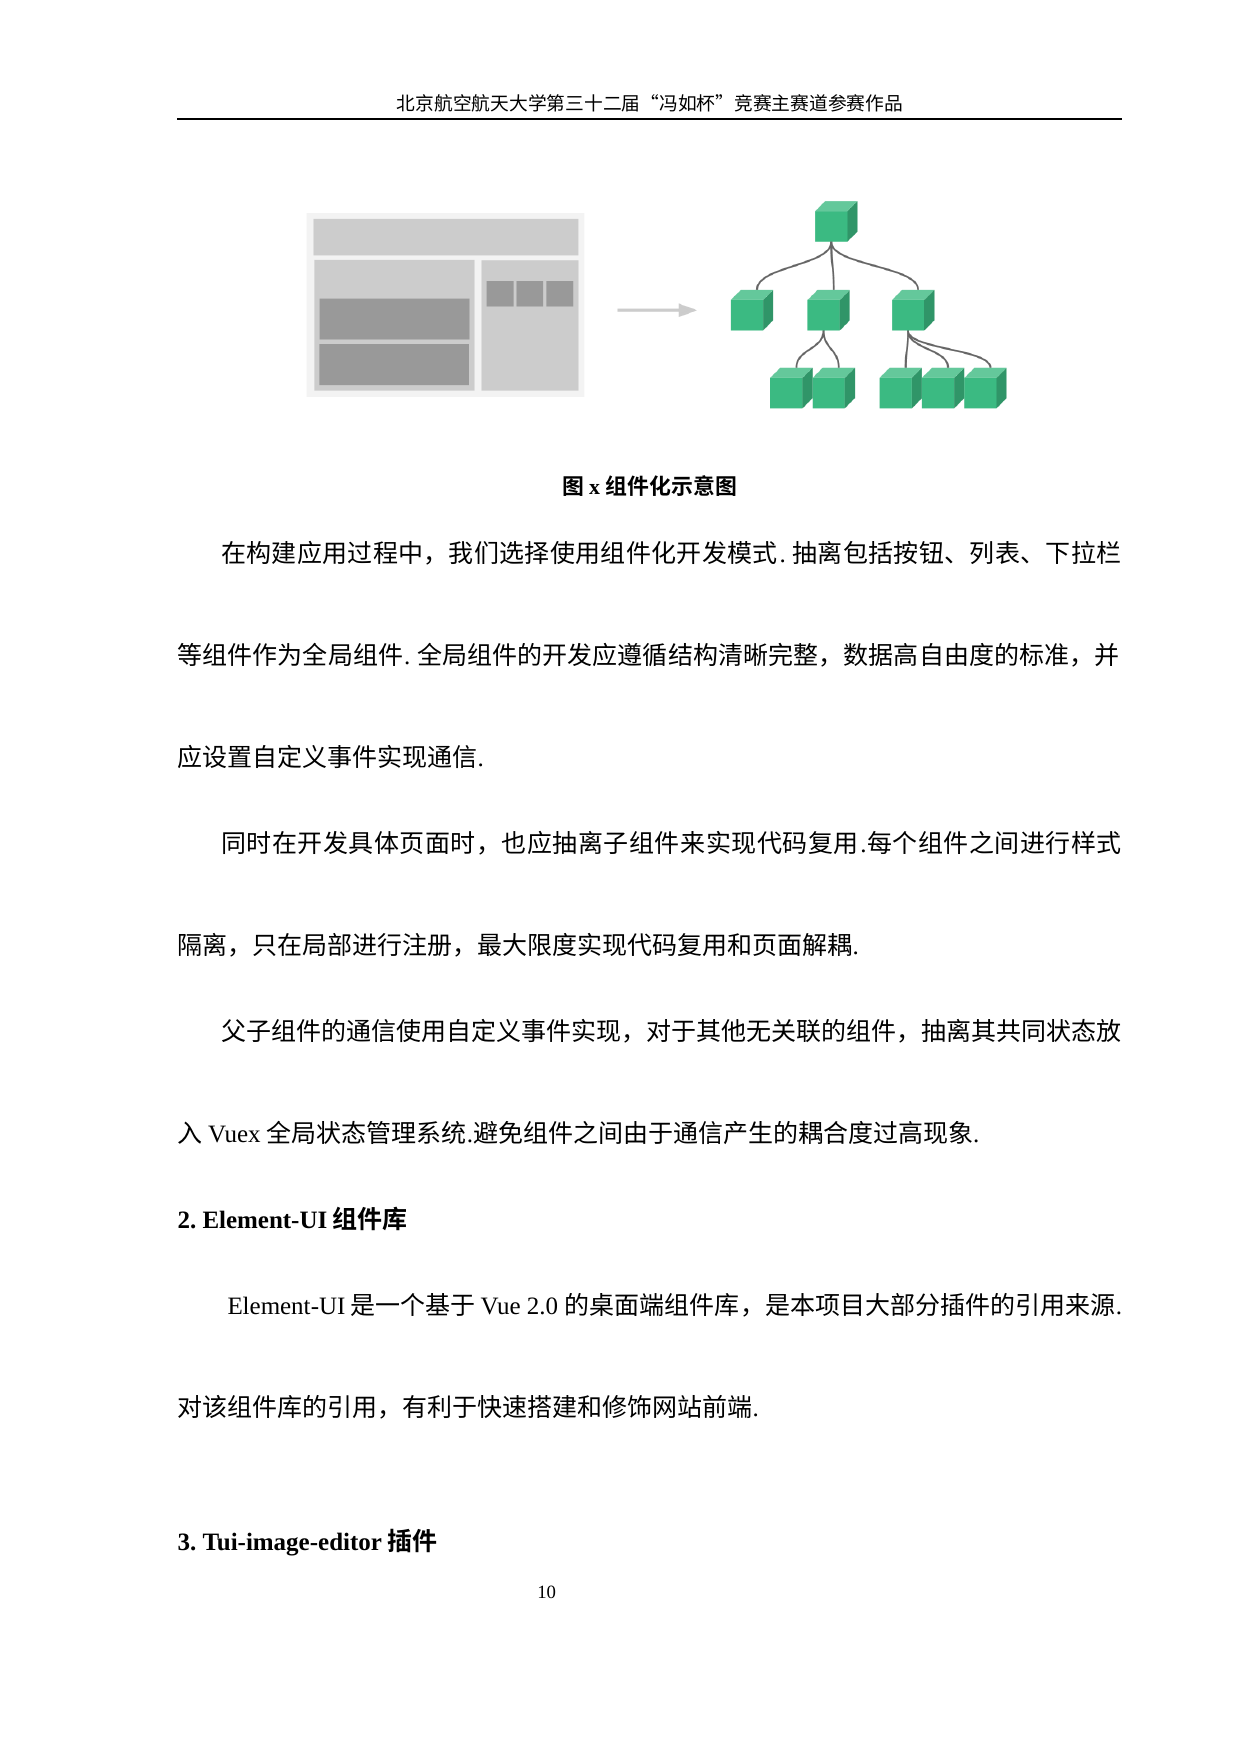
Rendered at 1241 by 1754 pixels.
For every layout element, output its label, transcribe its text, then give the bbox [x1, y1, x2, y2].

picture [266, 148, 1054, 454]
text 在构建应用过程中，我们选择使用组件化开发模式. 抽离包括按钮、列表、下拉栏等组件作为全局组件. 全局组件的开发应遵循结构清晰完整，数据高自由度的标准，并应设置自定义事件实现通信. [177, 518, 1122, 789]
text Element-UI是一个基于Vue 2.0 的桌面端组件库，是本项目大部分插件的引用来源. 对该组件库的引用，有利于快速搭建和修饰网站前端. [177, 1269, 1122, 1439]
text 图x 组件化示意图 [177, 468, 1122, 502]
list Element-UI组件库 [177, 1183, 1122, 1251]
text 父子组件的通信使用自定义事件实现，对于其他无关联的组件，抽离其共同状态放入 Vuex 全局状态管理系统.避免组件之间由于通信产生的耦合度过高现象. [177, 996, 1122, 1165]
list Tui-image-editor插件 [177, 1506, 1122, 1574]
text 同时在开发具体页面时，也应抽离子组件来实现代码复用.每个组件之间进行样式隔离，只在局部进行注册，最大限度实现代码复用和页面解耦. [177, 808, 1122, 977]
